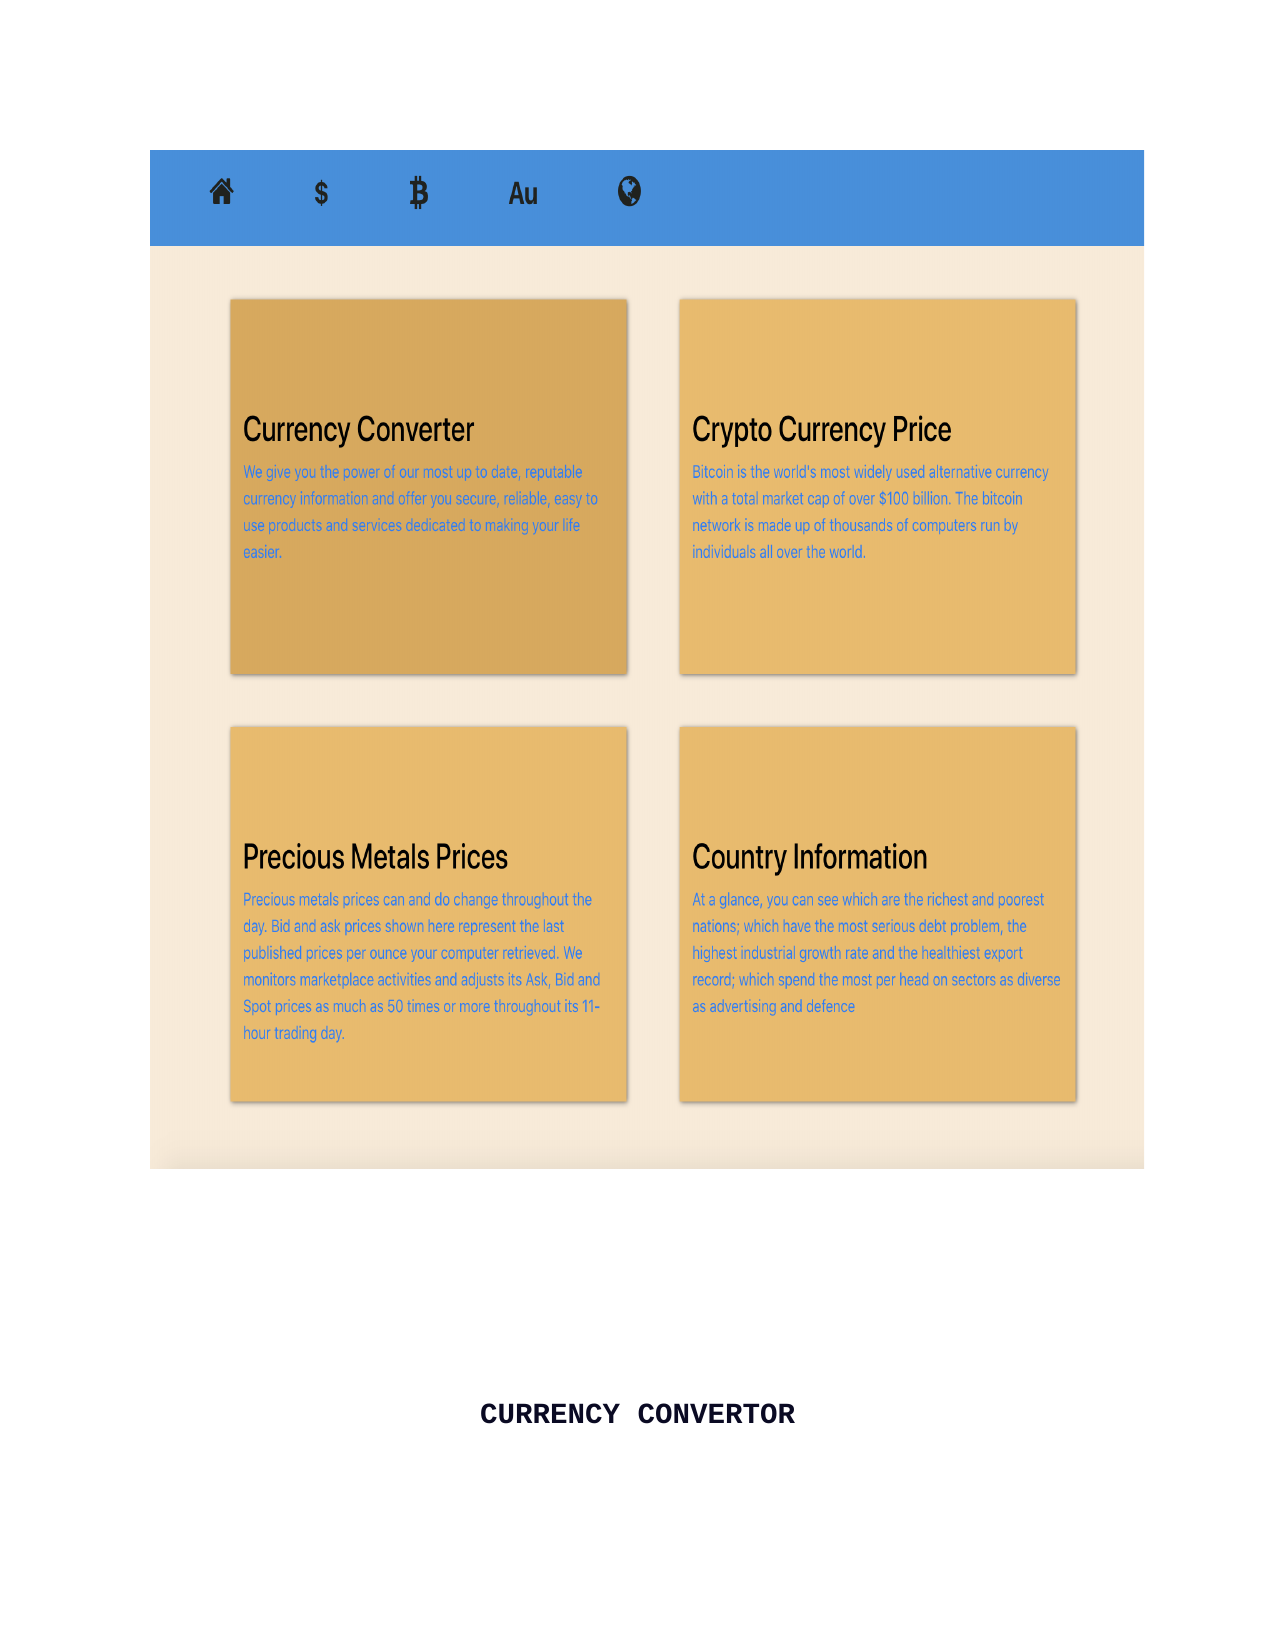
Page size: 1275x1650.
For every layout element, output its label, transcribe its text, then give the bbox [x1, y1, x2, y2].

text CURRENCY CONVERTOR [150, 1399, 1125, 1432]
picture [150, 150, 1145, 1169]
